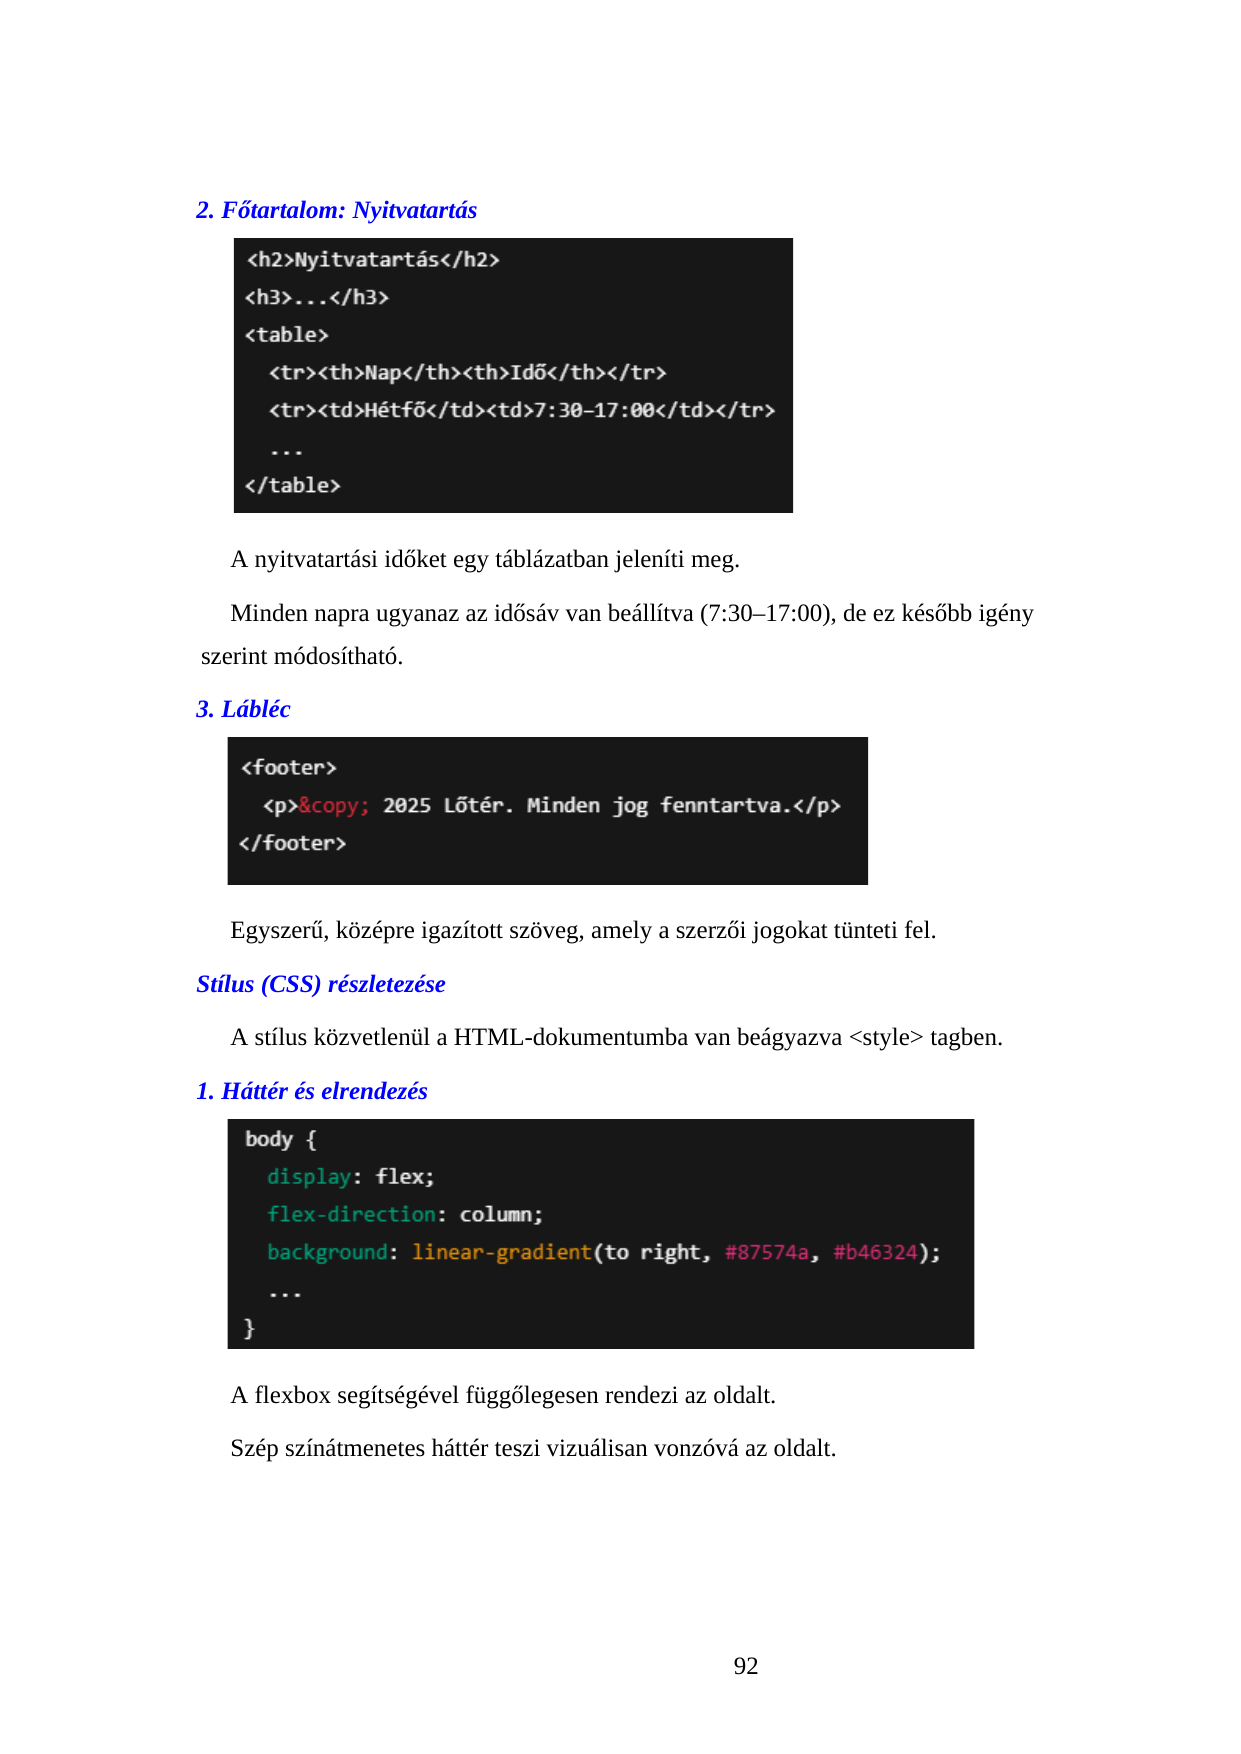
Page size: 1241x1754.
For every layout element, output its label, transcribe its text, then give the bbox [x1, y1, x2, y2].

picture [233, 238, 794, 513]
text A nyitvatartási időket egy táblázatban jeleníti meg. [201, 544, 1063, 573]
text A flexbox segítségével függőlegesen rendezi az oldalt. [201, 1380, 1063, 1408]
subtitle 3. Lábléc [171, 694, 1093, 723]
subtitle Stílus (CSS) részletezése [171, 969, 1093, 998]
picture [227, 1119, 975, 1349]
text A stílus közvetlenül a HTML-dokumentumba van beágyazva <style> tagben. [201, 1022, 1063, 1051]
text Szép színátmenetes háttér teszi vizuálisan vonzóvá az oldalt. [201, 1433, 1063, 1462]
subtitle 2. Főtartalom: Nyitvatartás [171, 195, 1093, 224]
picture [227, 737, 869, 885]
text Minden napra ugyanaz az idősáv van beállítva (7:30–17:00), de ez később igény szerint módosítható. [201, 598, 1063, 669]
text Egyszerű, középre igazított szöveg, amely a szerzői jogokat tünteti fel. [201, 915, 1063, 944]
subtitle 1. Háttér és elrendezés [171, 1076, 1093, 1105]
